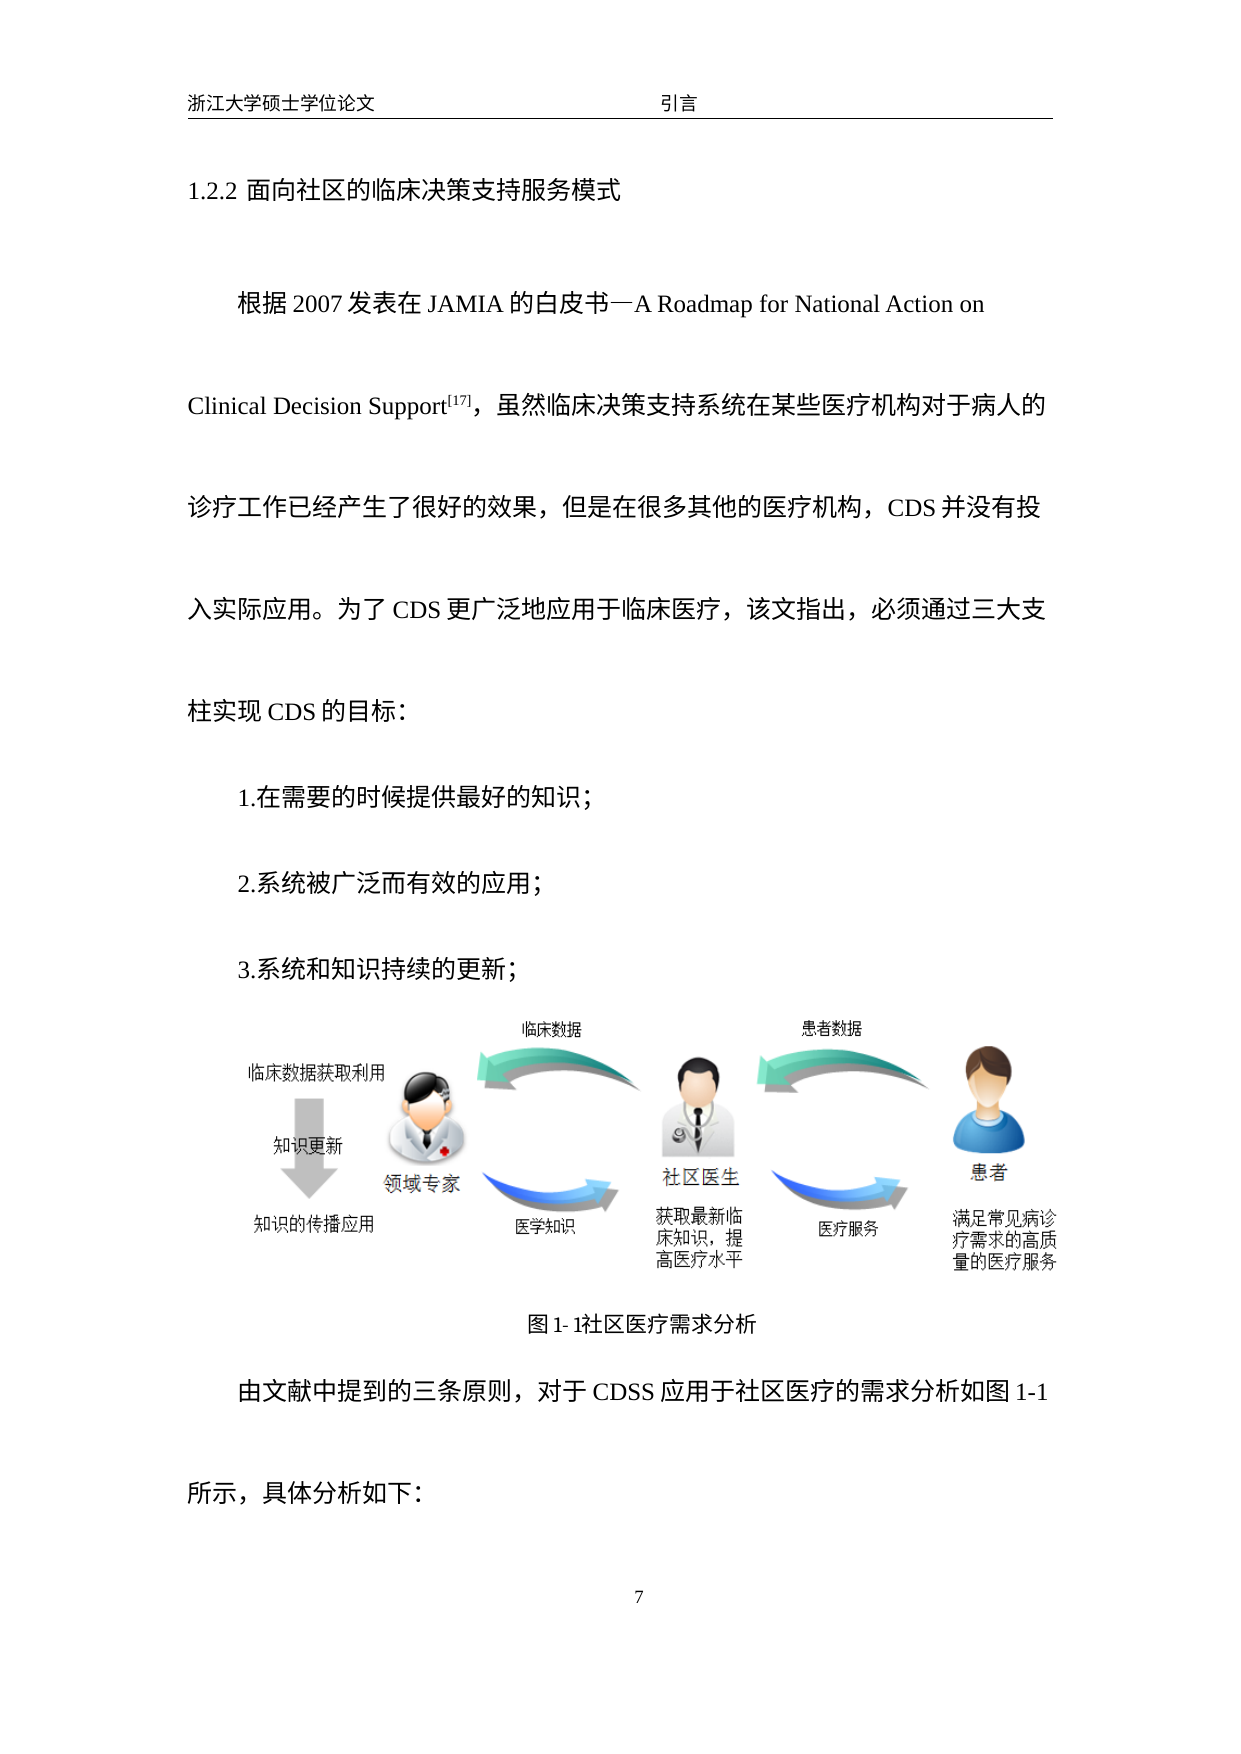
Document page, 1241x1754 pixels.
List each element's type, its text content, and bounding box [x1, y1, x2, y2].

text 根据2007发表在JAMIA的白皮书—A Roadmap for National Action on Clinical Decision Support[17]，虽然临床决策支持系统在某些医疗机构对于病人的诊疗工作已经产生了很好的效果，但是在很多其他的医疗机构，CDS并没有投入实际应用。为了CDS更广泛地应用于临床医疗，该文指出，必须通过三大支柱实现CDS的目标： [187, 268, 1053, 743]
text 由文献中提到的三条原则，对于CDSS应用于社区医疗的需求分析如图1-1所示，具体分析如下： [187, 1356, 1053, 1525]
text 2.系统被广泛而有效的应用； [187, 848, 1053, 916]
picture [237, 1019, 1066, 1283]
subtitle 面向社区的临床决策支持服务模式 [187, 155, 1053, 223]
text 图1- 1社区医疗需求分析 [187, 1306, 1053, 1340]
text 1.在需要的时候提供最好的知识； [187, 762, 1053, 829]
text 3.系统和知识持续的更新； [187, 934, 1053, 1002]
